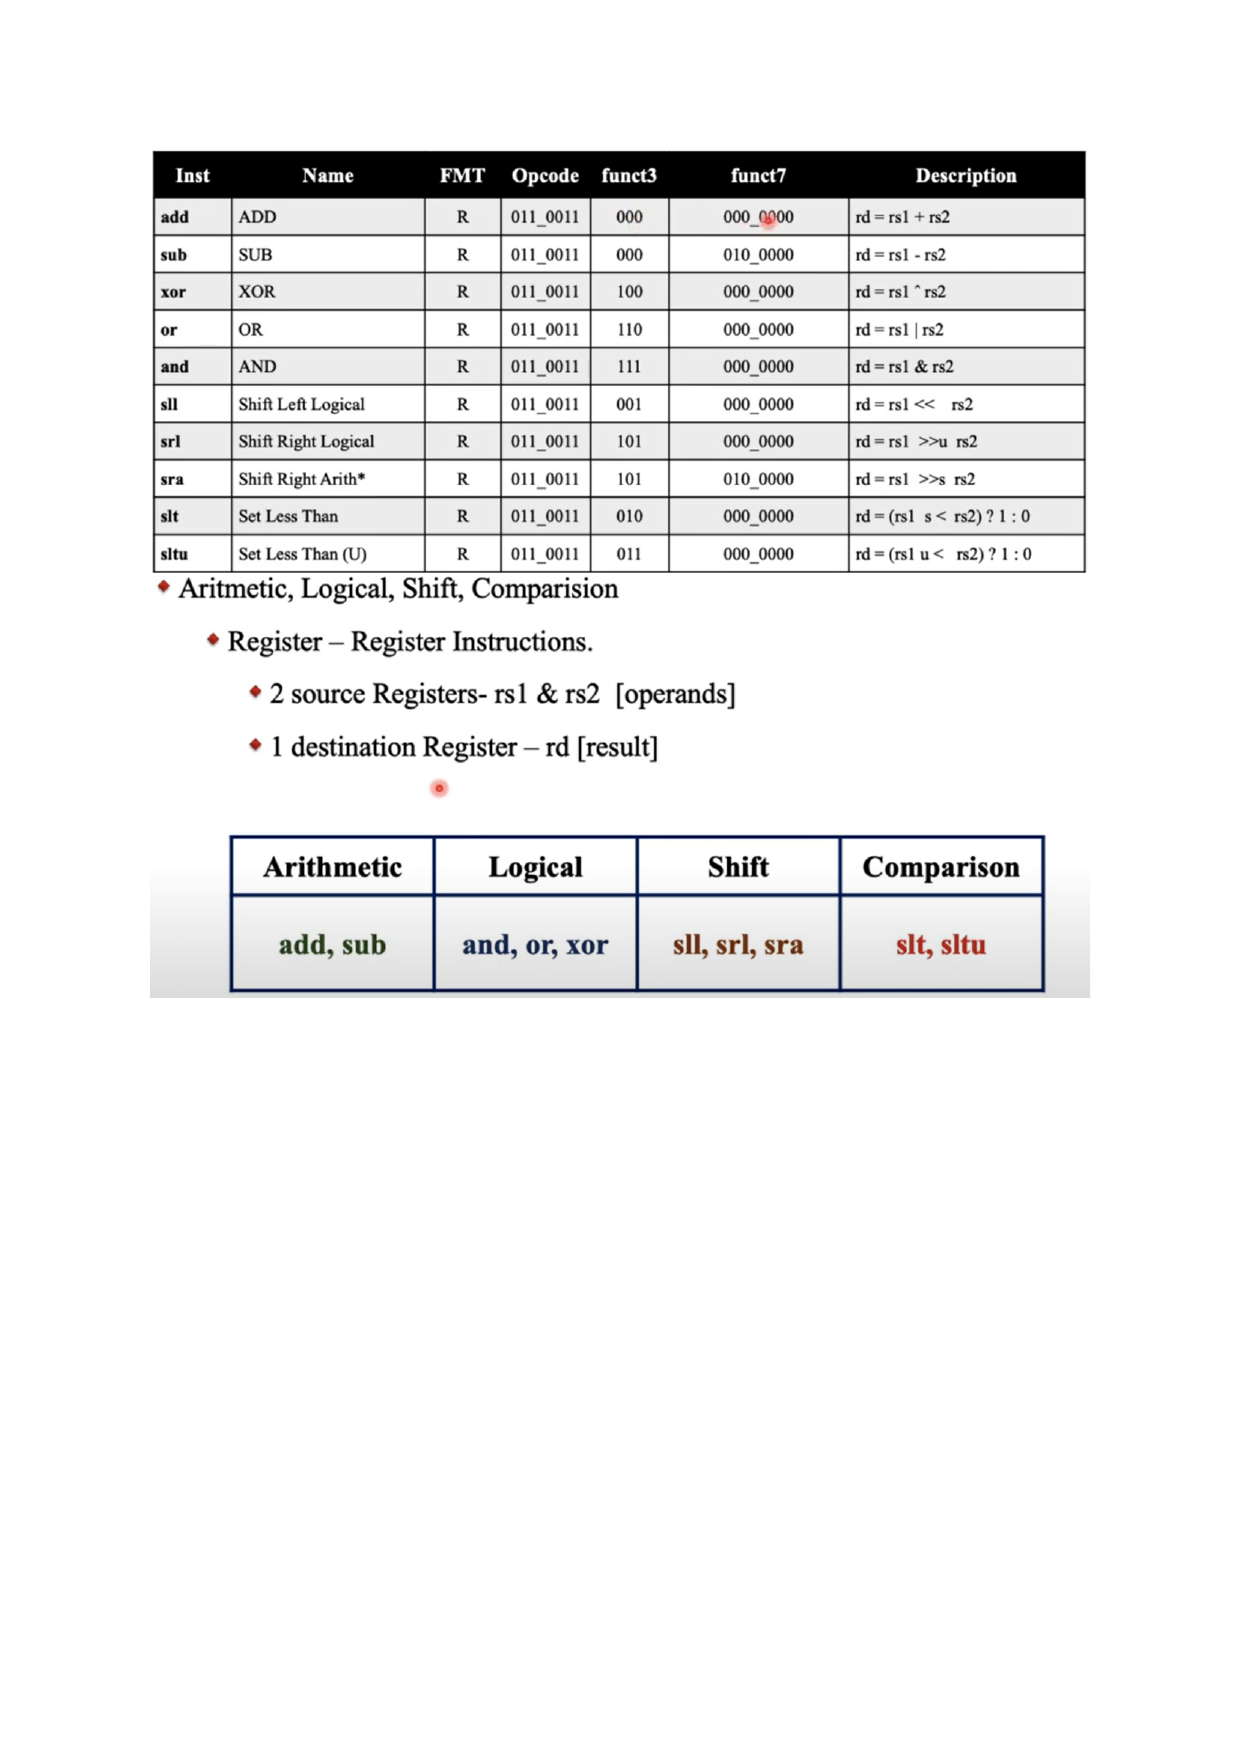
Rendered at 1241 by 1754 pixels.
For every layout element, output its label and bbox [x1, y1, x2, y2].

picture [150, 150, 1091, 573]
picture [150, 574, 1091, 998]
